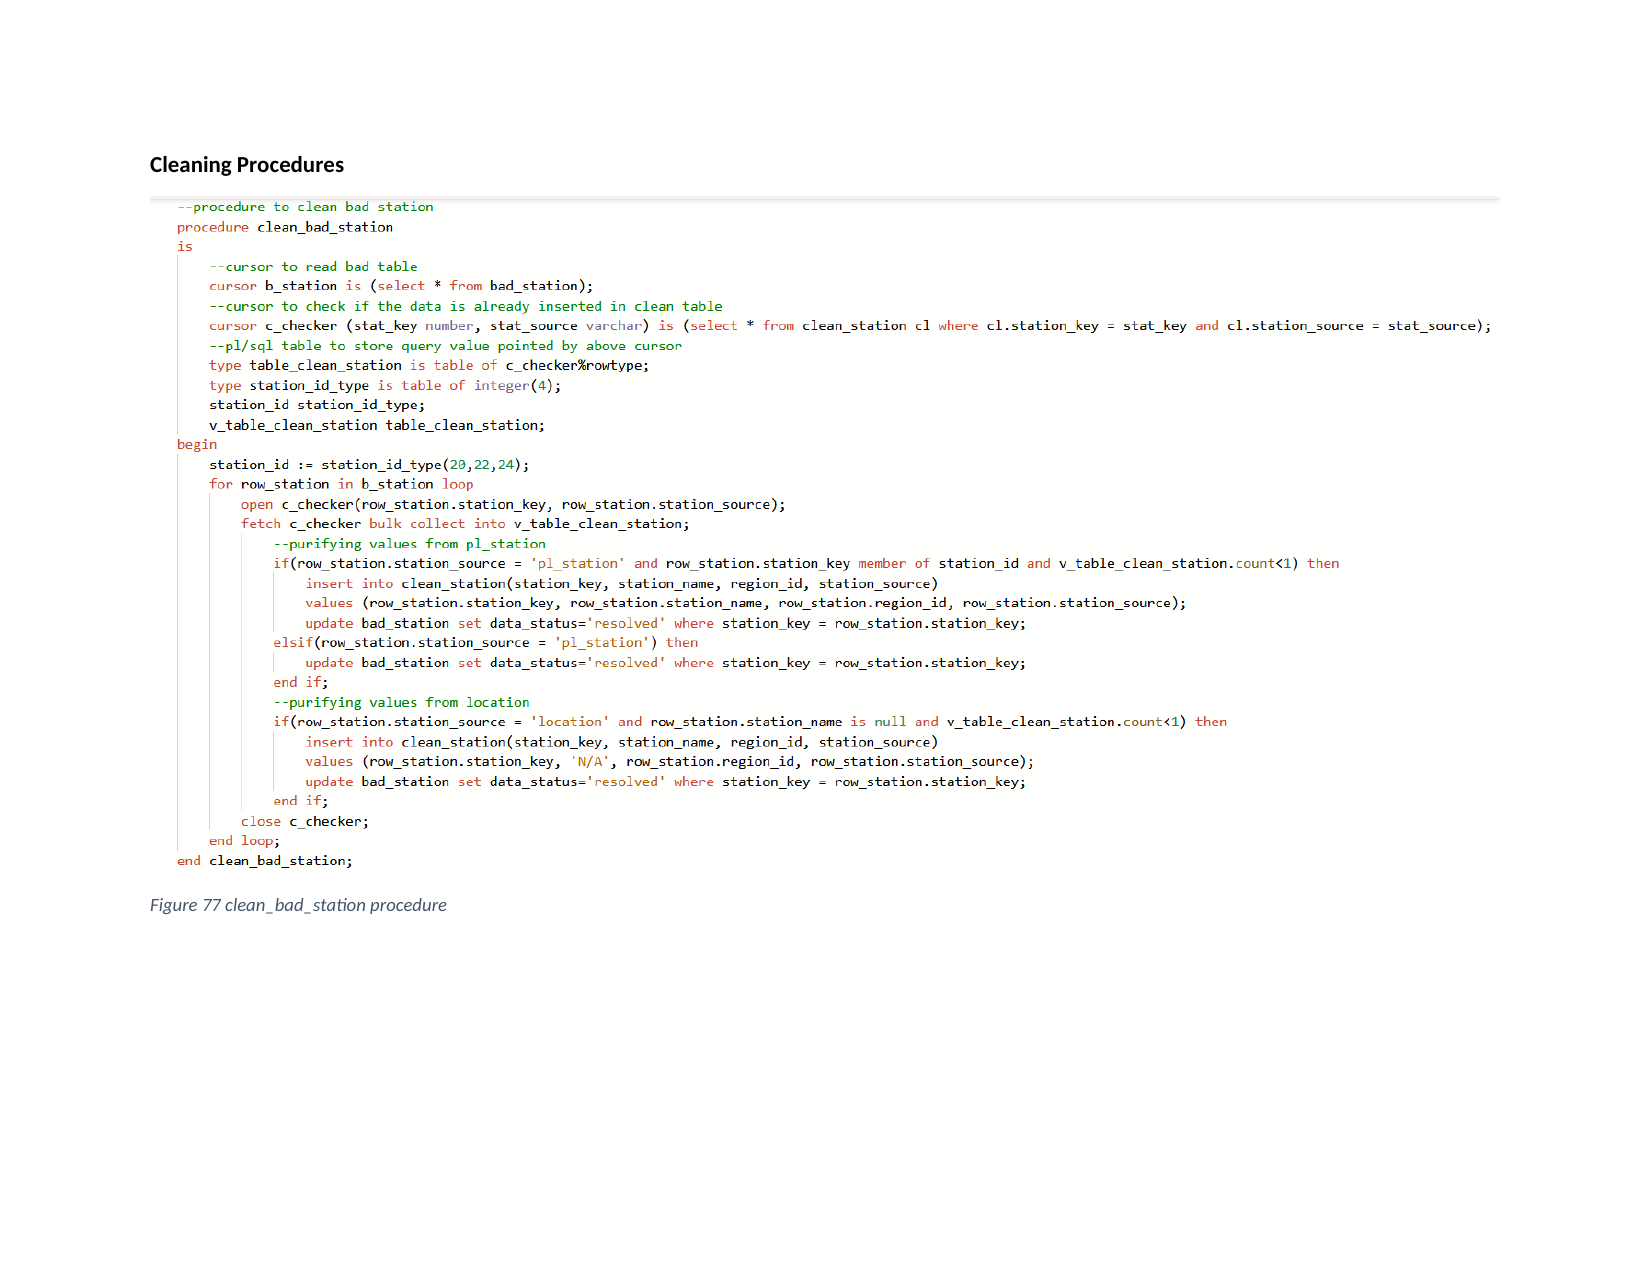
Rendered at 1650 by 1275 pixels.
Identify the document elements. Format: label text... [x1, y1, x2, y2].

picture [150, 196, 1500, 875]
text Cleaning Procedures [150, 150, 1500, 178]
